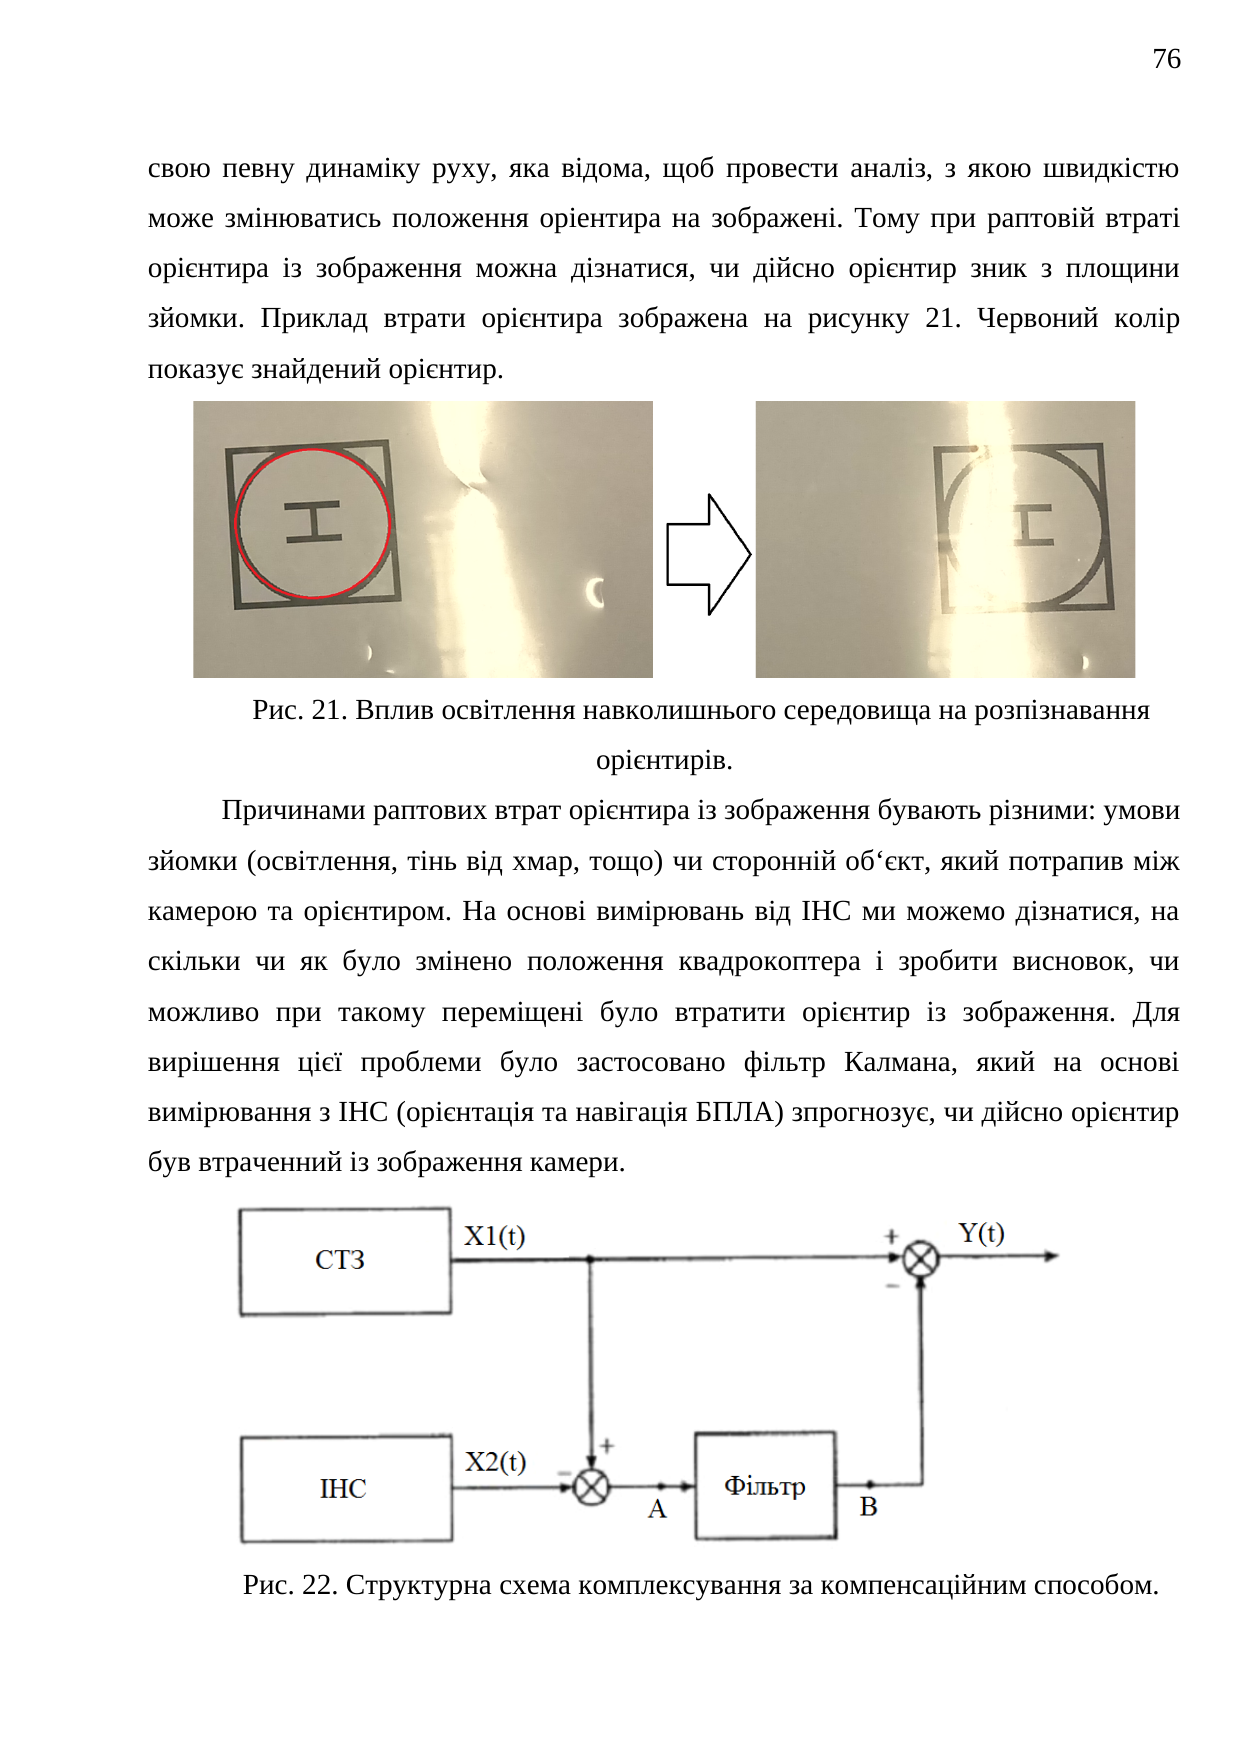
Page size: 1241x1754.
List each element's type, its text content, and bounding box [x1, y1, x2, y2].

picture [193, 401, 1136, 678]
text Рис. 22. Структурна схема комплексування за компенсаційним способом. [148, 1567, 1181, 1601]
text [148, 150, 1181, 384]
text Причинами раптових втрат орієнтира із зображення бувають різними: умови зйомки (освітлення, тінь від хмар, тощо) чи сторонній об‘єкт, який потрапив між камерою та орієнтиром. На основі вимірювань від ІНС ми можемо дізнатися, на скільки чи як було змінено положення квадрокоптера і зробити висновок, чи можливо при такому переміщені було втратити орієнтир із зображення. Для вирішення цієї проблеми було застосовано фільтр Калмана, який на основі вимірювання з ІНС (орієнтація та навігація БПЛА) зпрогнозує, чи дійсно орієнтир був втраченний із зображення камери. [148, 792, 1181, 1178]
text Рис. 21. Вплив освітлення навколишнього середовища на розпізнавання орієнтирів. [148, 692, 1181, 776]
picture [221, 1195, 1067, 1554]
